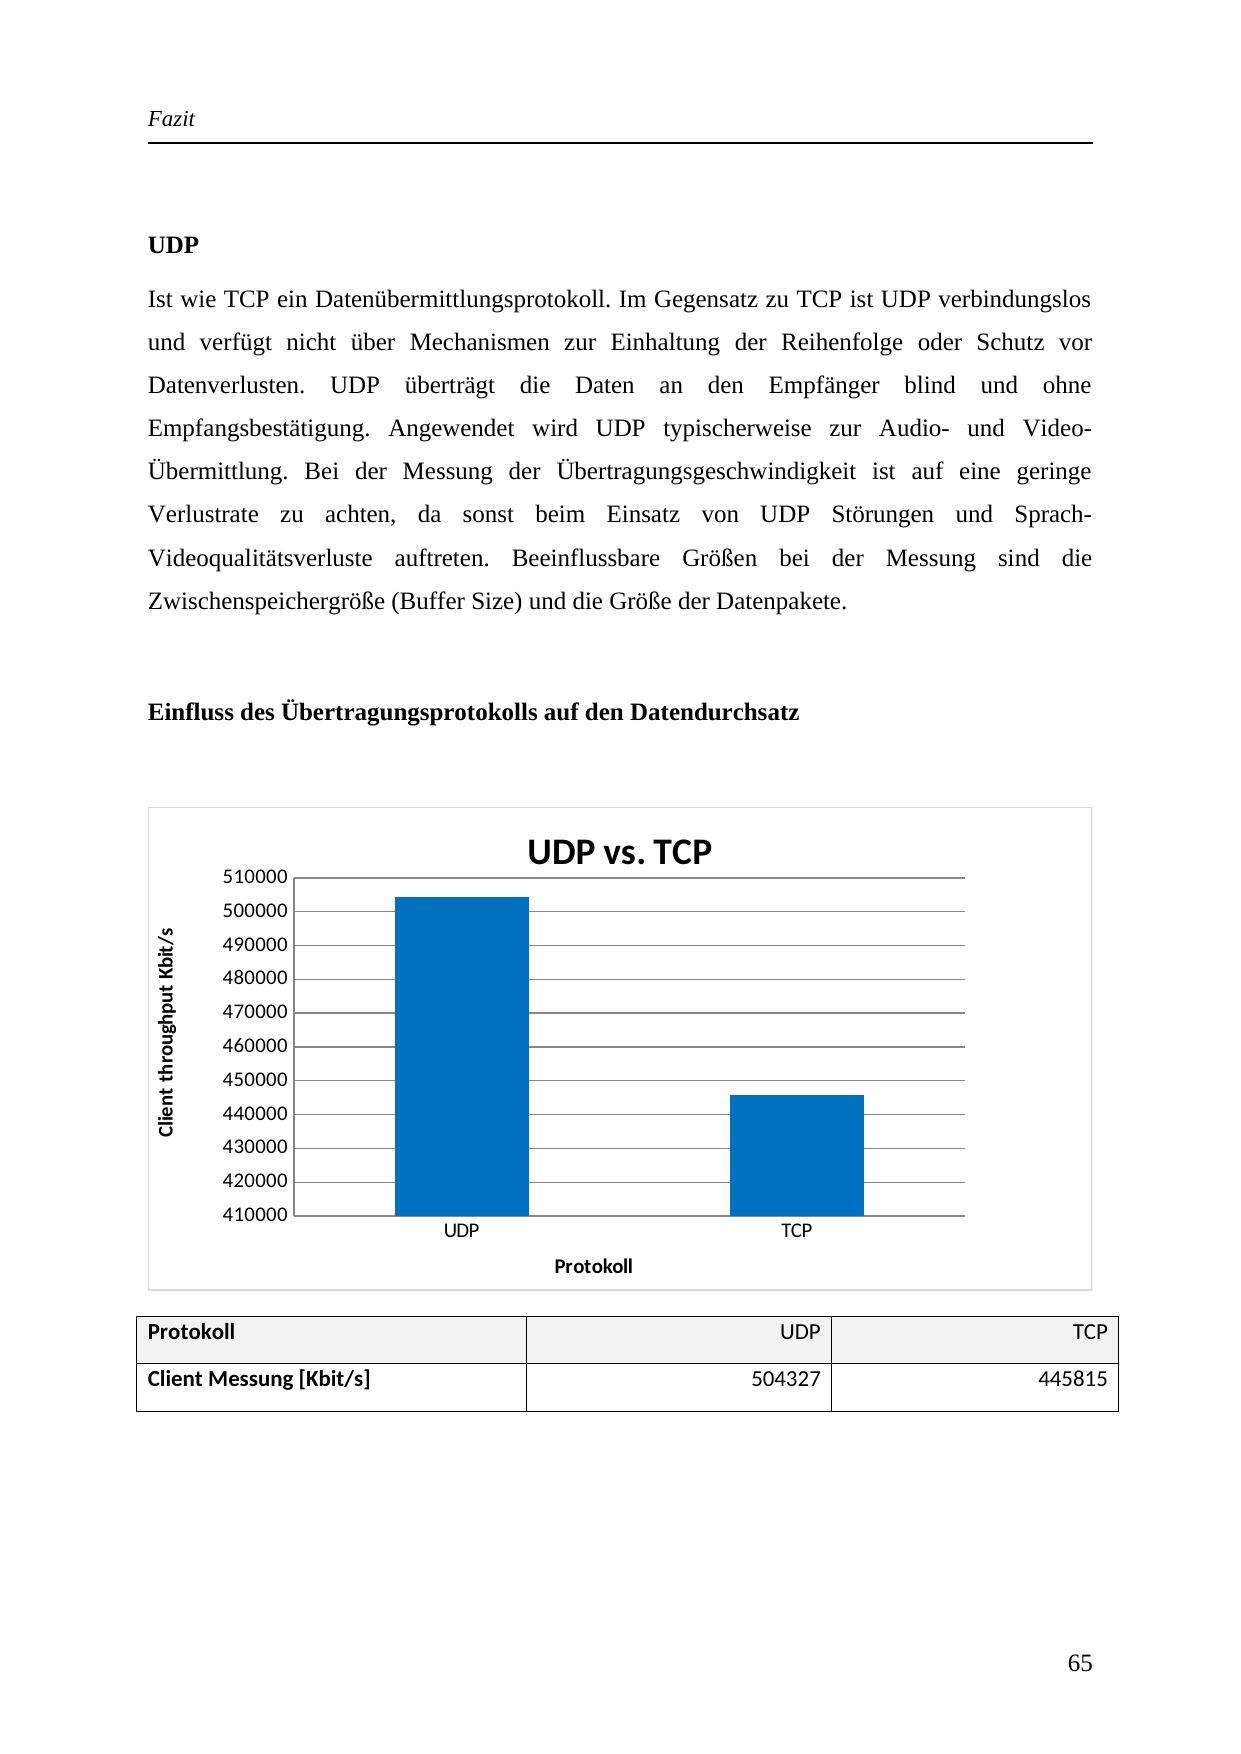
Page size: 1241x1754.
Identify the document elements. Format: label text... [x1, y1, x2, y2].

table_cell 504327 [527, 1364, 831, 1411]
table_cell Client Messung [Kbit/s] [137, 1364, 526, 1411]
table_header TCP [832, 1317, 1118, 1363]
table_header UDP [527, 1317, 831, 1363]
text Einfluss des Übertragungsprotokolls auf den Datendurchsatz [148, 697, 1093, 726]
text Ist wie TCP ein Datenübermittlungsprotokoll. Im Gegensatz zu TCP ist UDP verbindungslos und verfügt nicht über Mechanismen zur Einhaltung der Reihenfolge oder Schutz vor Datenverlusten. UDP überträgt die Daten an den Empfänger blind und ohne Empfangsbestätigung. Angewendet wird UDP typischerweise zur Audio- und Video-Übermittlung. Bei der Messung der Übertragungsgeschwindigkeit ist auf eine geringe Verlustrate zu achten, da sonst beim Einsatz von UDP Störungen und Sprach-Videoqualitätsverluste auftreten. Beeinflussbare Größen bei der Messung sind die Zwischenspeichergröße (Buffer Size) und die Größe der Datenpakete. [148, 284, 1093, 614]
table_cell 445815 [832, 1364, 1118, 1411]
table_header Protokoll [137, 1317, 526, 1363]
text UDP [148, 230, 1093, 259]
